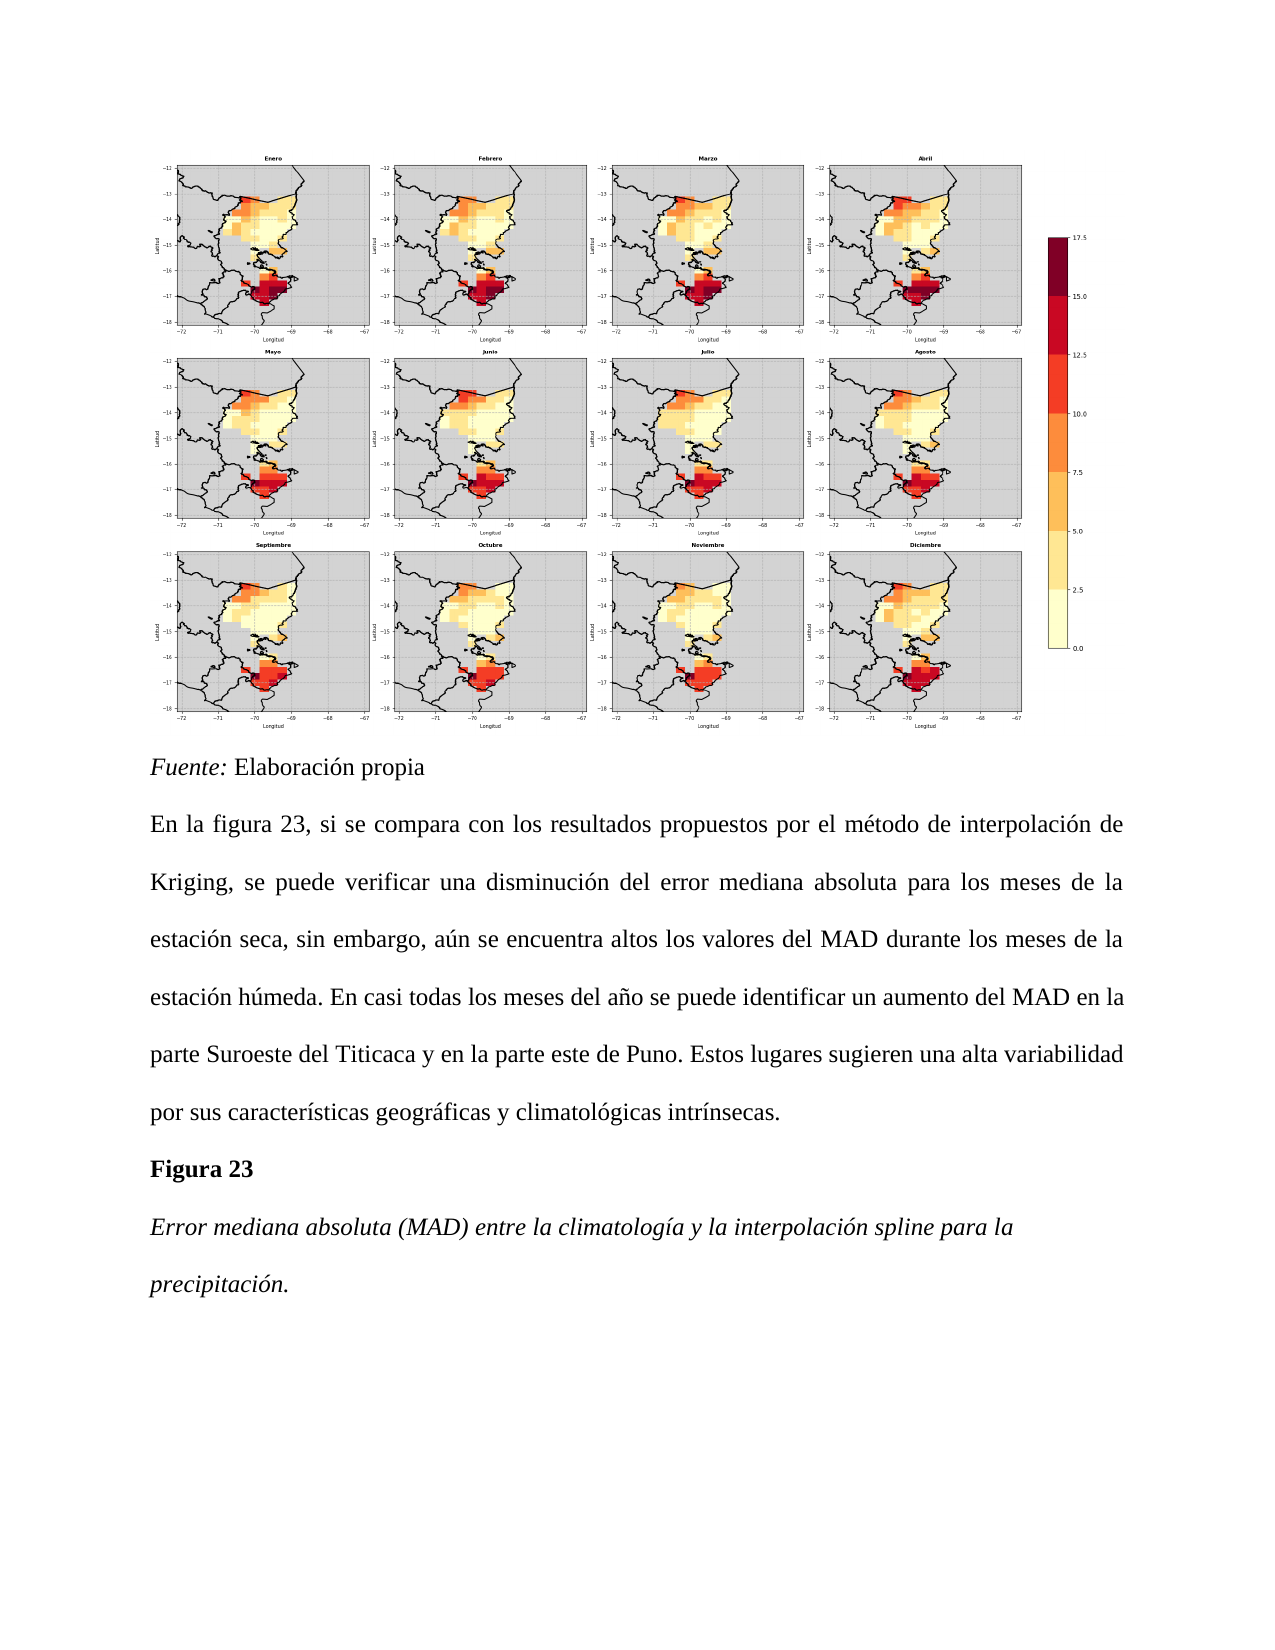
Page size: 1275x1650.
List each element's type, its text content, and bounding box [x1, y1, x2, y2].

text Error mediana absoluta (MAD) entre la climatología y la interpolación spline para la precipitación. [150, 1212, 1125, 1298]
text Fuente: Elaboración propia [150, 752, 1125, 781]
picture [150, 150, 1125, 736]
text En la figura 23, si se compara con los resultados propuestos por el método de interpolación de Kriging, se puede verificar una disminución del error mediana absoluta para los meses de la estación seca, sin embargo, aún se encuentra altos los valores del MAD durante los meses de la estación húmeda. En casi todas los meses del año se puede identificar un aumento del MAD en la parte Suroeste del Titicaca y en la parte este de Puno. Estos lugares sugieren una alta variabilidad por sus características geográficas y climatológicas intrínsecas. [150, 809, 1125, 1126]
text Figura 23 [150, 1154, 1125, 1183]
